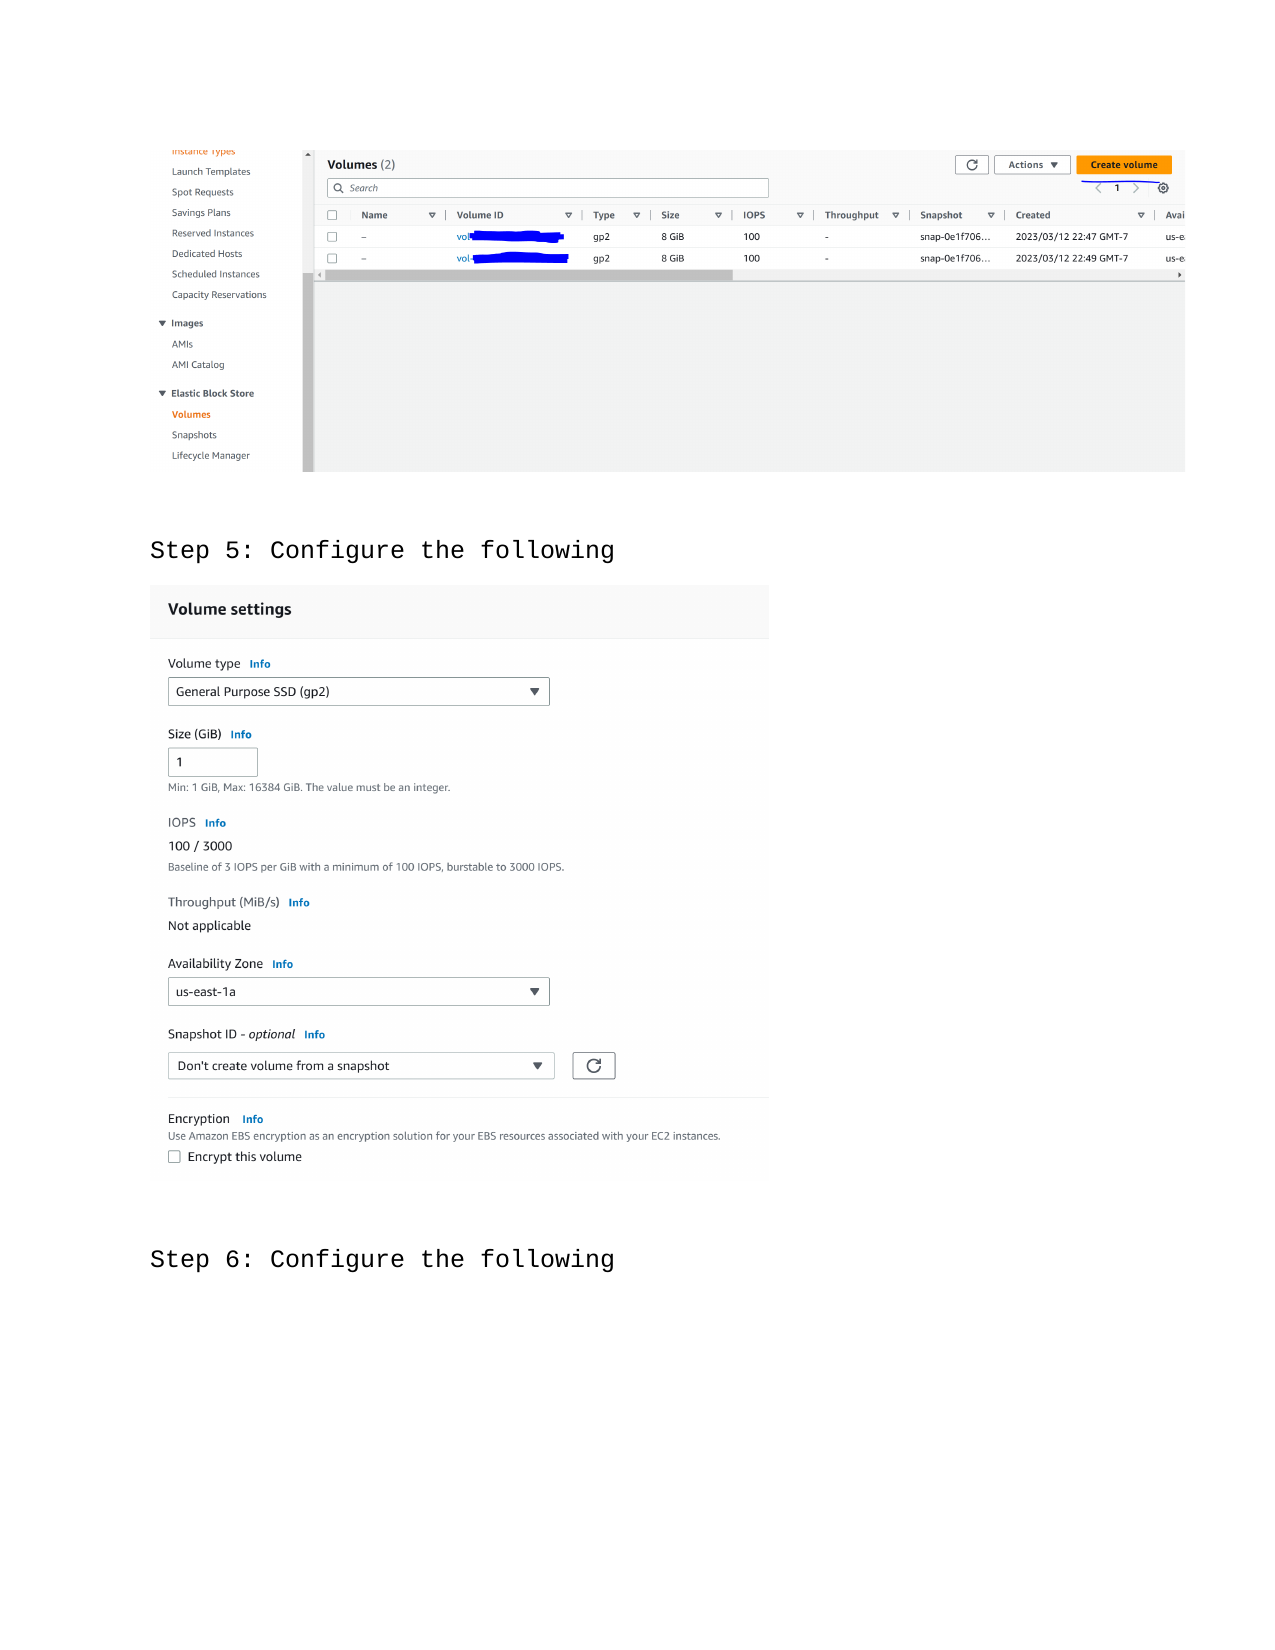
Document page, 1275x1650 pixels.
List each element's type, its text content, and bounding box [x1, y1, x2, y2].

text Step 6: Configure the following [150, 1246, 1125, 1274]
picture [150, 150, 1185, 472]
text Step 5: Configure the following [150, 538, 1125, 566]
picture [150, 585, 769, 1181]
